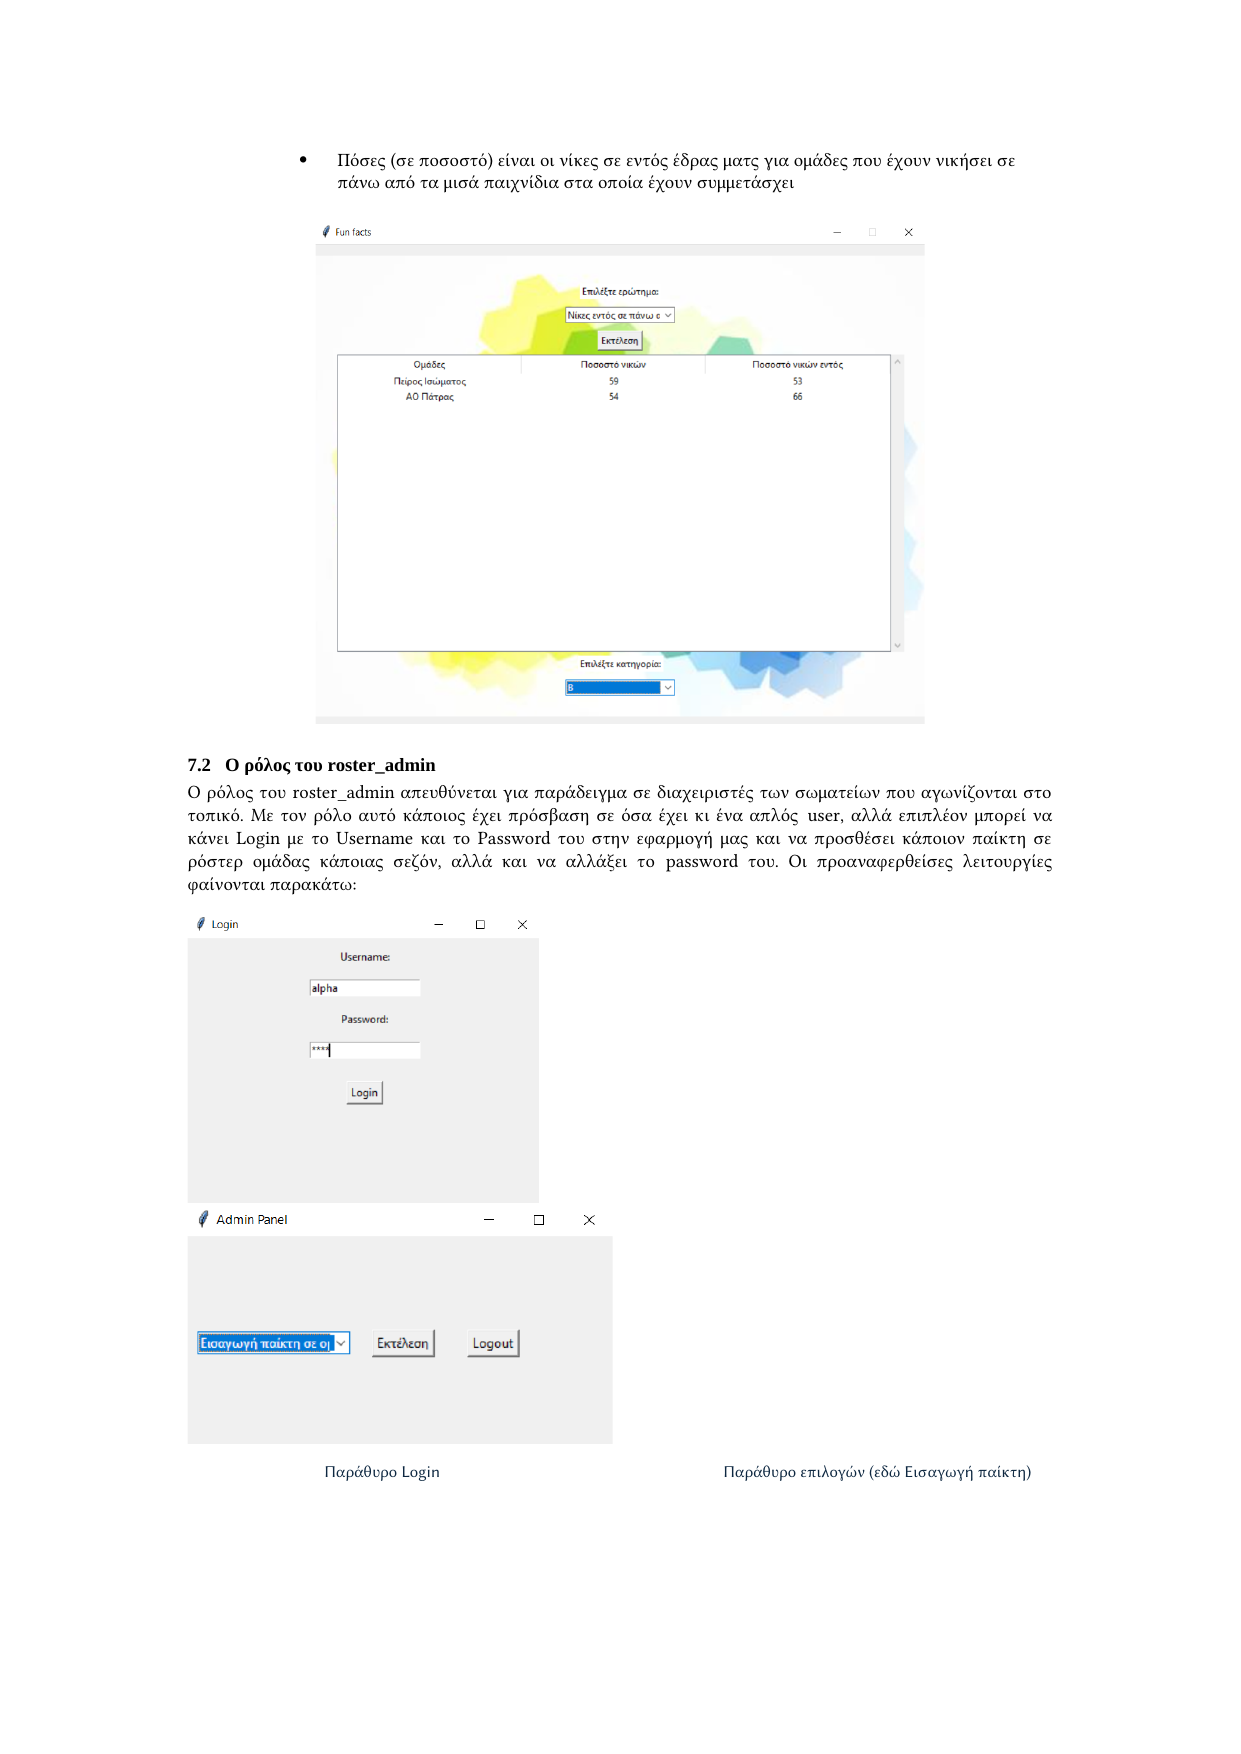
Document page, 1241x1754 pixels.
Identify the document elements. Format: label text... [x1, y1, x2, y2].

text Ο ρόλος του roster_admin απευθύνεται για παράδειγμα σε διαχειριστές των σωματείων που αγωνίζονται στο τοπικό. Με τον ρόλο αυτό κάποιος έχει πρόσβαση σε όσα έχει κι ένα απλός user, αλλά επιπλέον μπορεί να κάνει Login με το Username και το Password του στην εφαρμογή μας και να προσθέσει κάποιον παίκτη σε ρόστερ ομάδας κάποιας σεζόν, αλλά και να αλλάξει το password του. Οι προαναφερθείσες λειτουργίες φαίνονται παρακάτω: [187, 782, 1053, 895]
picture [187, 913, 539, 1203]
picture [187, 1205, 613, 1444]
picture [315, 221, 925, 724]
text Ο ρόλος του roster_admin [187, 752, 1053, 776]
text Παράθυρο Login Παράθυρο επιλογών (εδώ Εισαγωγή παίκτη) [187, 1463, 1053, 1482]
list Πόσες (σε ποσοστό) είναι οι νίκες σε εντός έδρας ματς για ομάδες που έχουν νικήσει σε πάνω από τα μισά παιχνίδια στα οποία έχουν συμμετάσχει [300, 150, 1053, 193]
